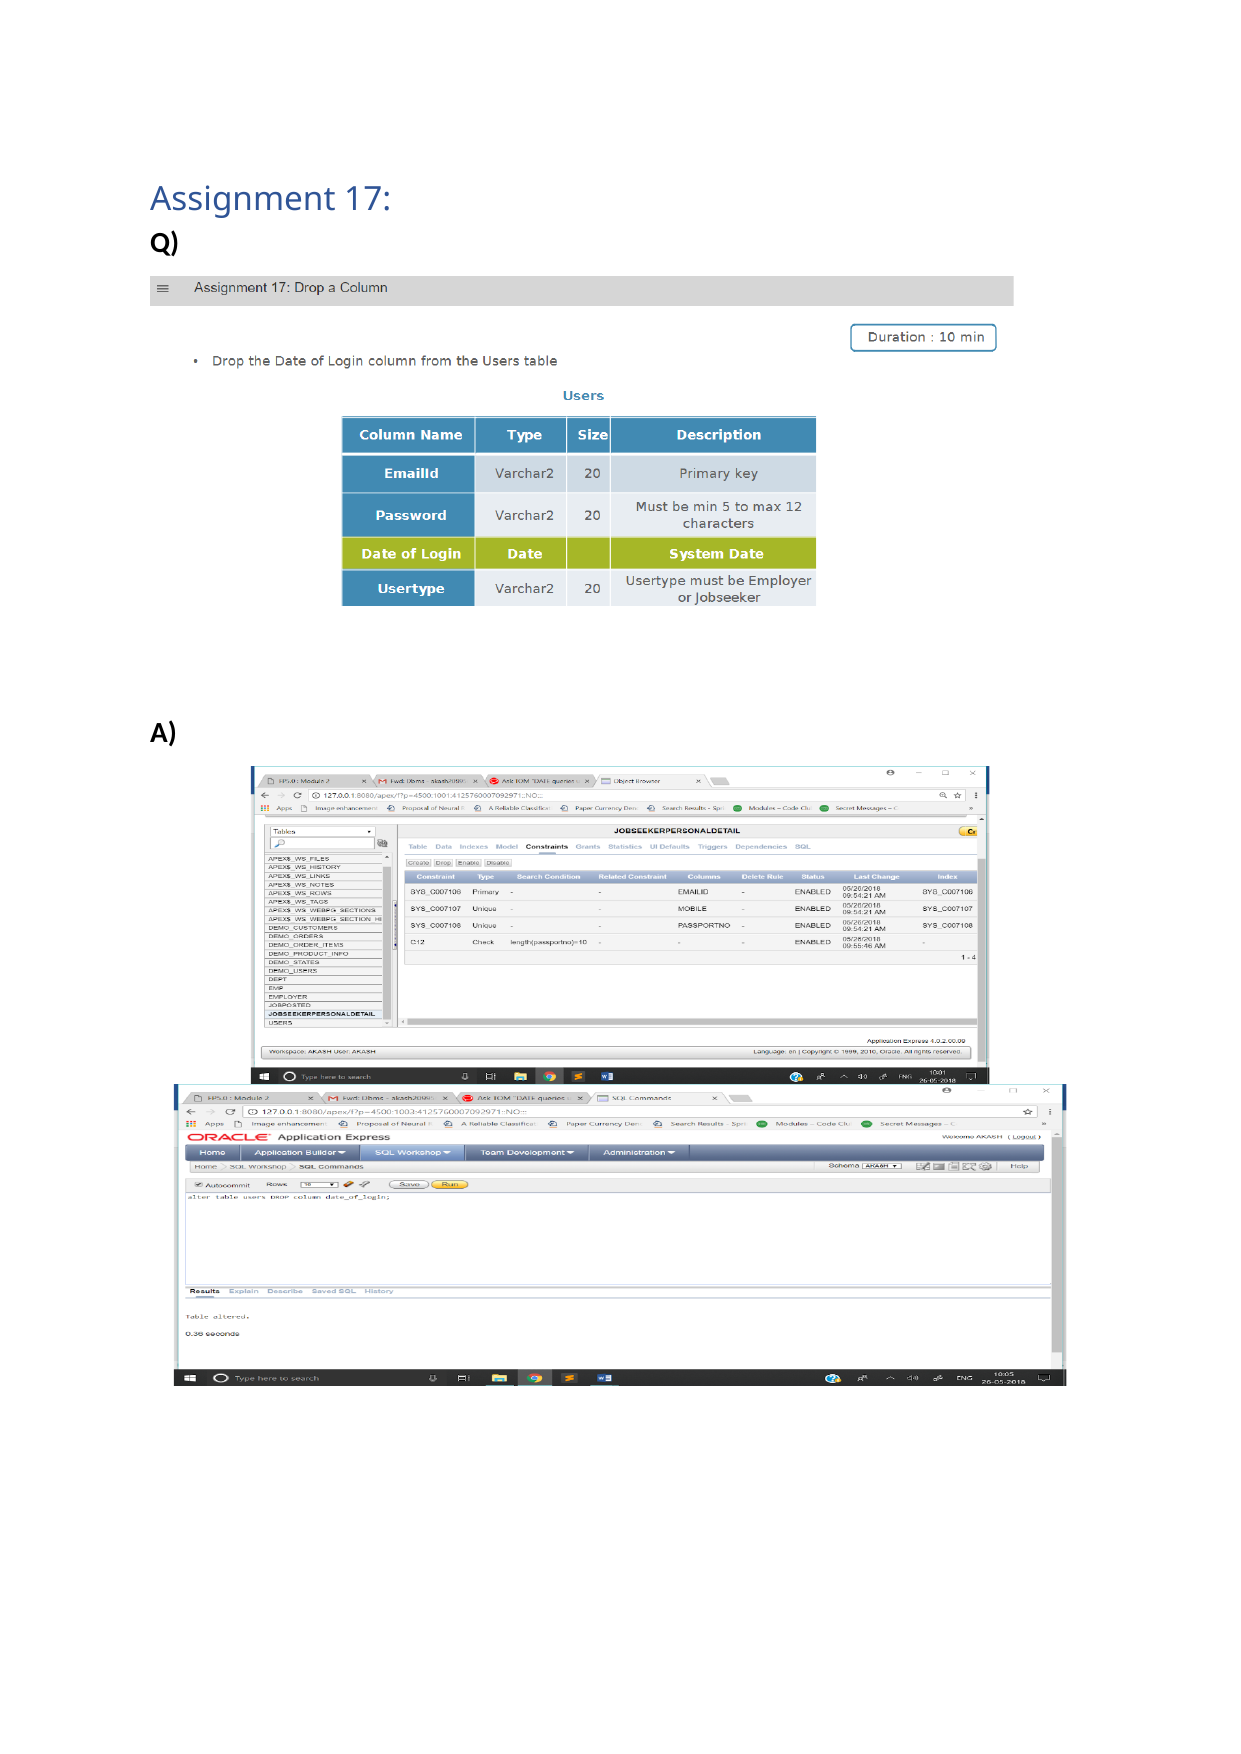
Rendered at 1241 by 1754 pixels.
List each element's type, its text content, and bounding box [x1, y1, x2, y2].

text A) [150, 714, 1090, 750]
text Q) [150, 224, 1090, 259]
picture [150, 276, 1014, 669]
picture [173, 766, 1067, 1386]
subtitle Assignment 17: [150, 175, 1090, 220]
